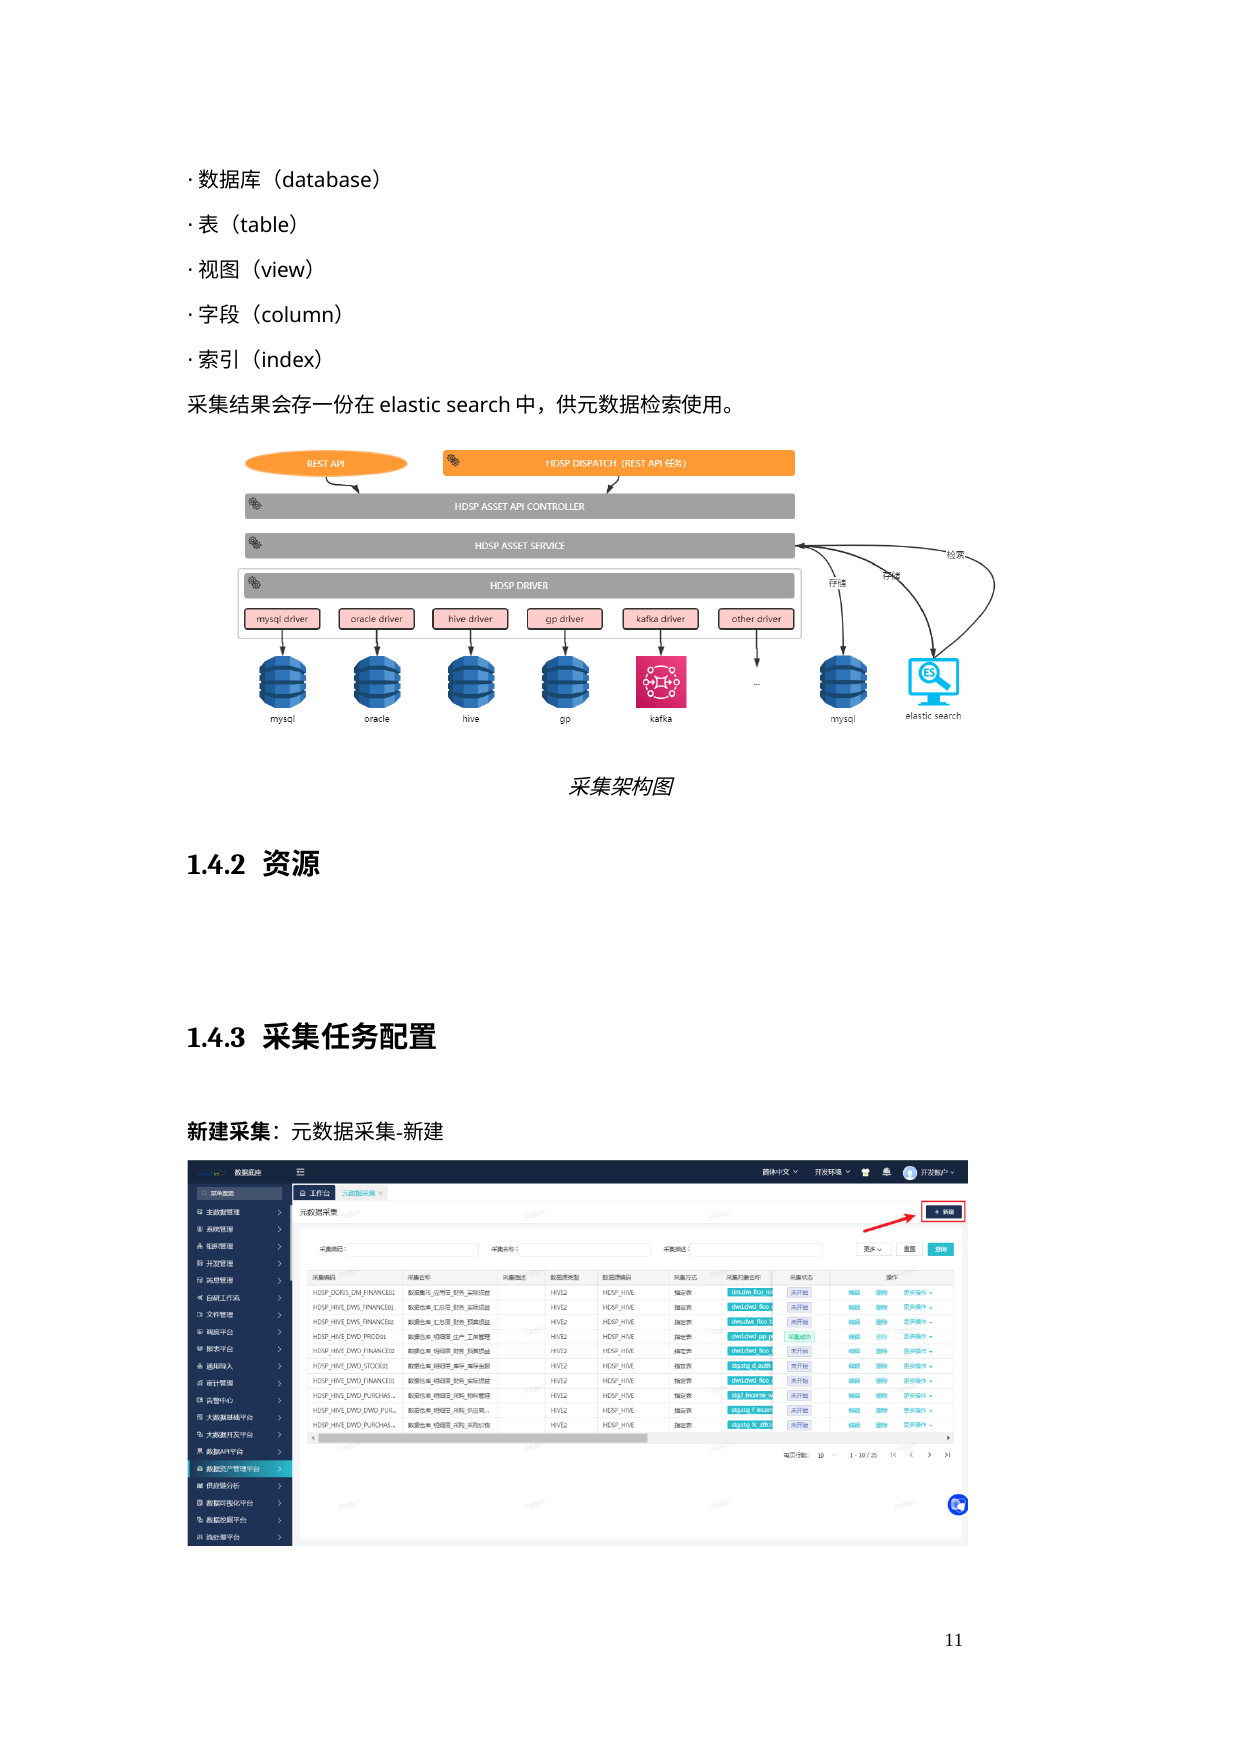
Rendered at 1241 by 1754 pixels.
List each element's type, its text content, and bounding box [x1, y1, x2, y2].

text 采集架构图 [187, 769, 1053, 802]
picture [233, 432, 1008, 739]
text · 索引（index） [187, 342, 1053, 374]
subtitle 采集任务配置 [187, 1002, 1031, 1067]
text 新建采集：元数据采集-新建 [187, 1115, 1053, 1148]
text 采集结果会存一份在elastic search中，供元数据检索使用。 [187, 387, 1053, 419]
text · 数据库（database） [187, 162, 1053, 194]
text · 视图（view） [187, 252, 1053, 284]
picture [187, 1160, 968, 1546]
text · 表（table） [187, 207, 1053, 239]
text · 字段（column） [187, 297, 1053, 329]
subtitle 资源 [187, 829, 1031, 894]
